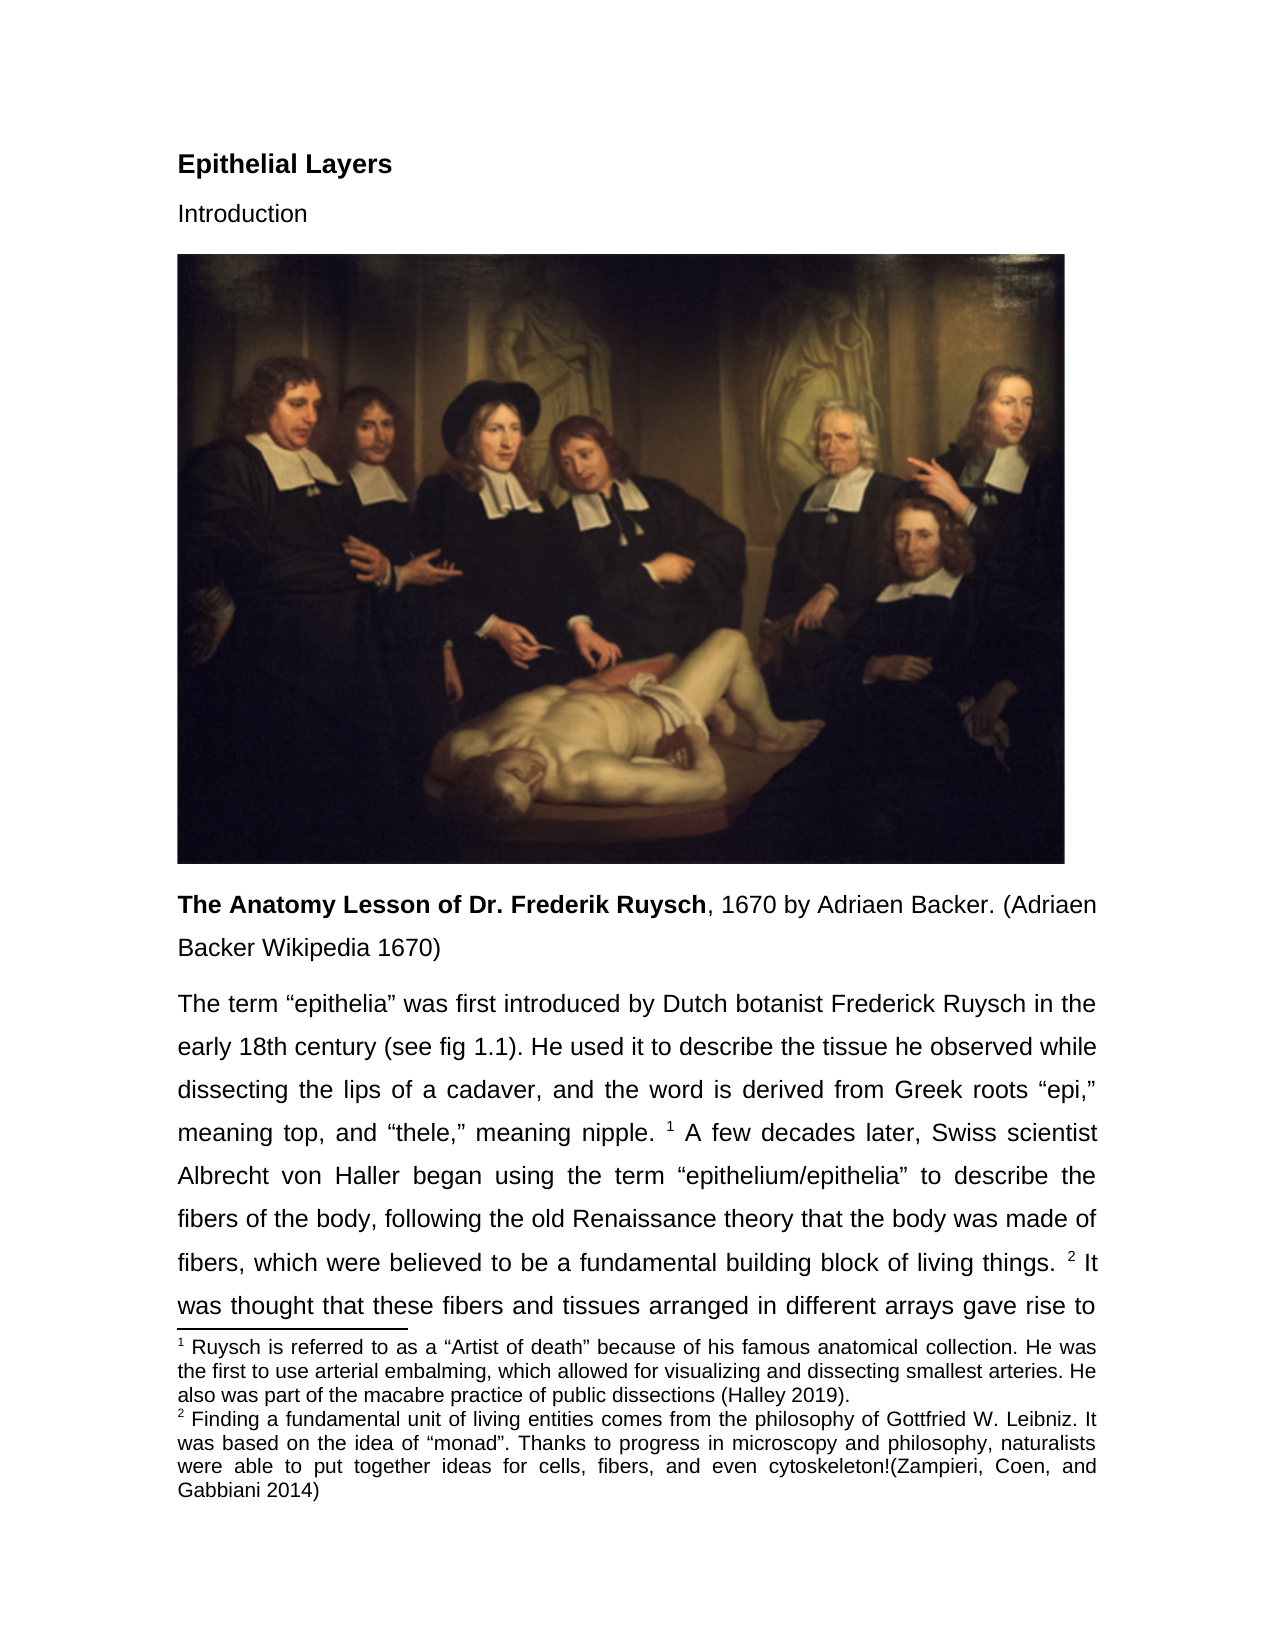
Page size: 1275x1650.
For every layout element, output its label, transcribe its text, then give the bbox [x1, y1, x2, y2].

picture [177, 254, 1065, 864]
text The Anatomy Lesson of Dr. Frederik Ruysch, 1670 by Adriaen Backer. (Adriaen Backer Wikipedia 1670) [177, 890, 1098, 962]
subtitle Epithelial Layers [177, 148, 1098, 179]
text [177, 989, 1098, 1319]
subtitle Introduction [177, 199, 1098, 227]
